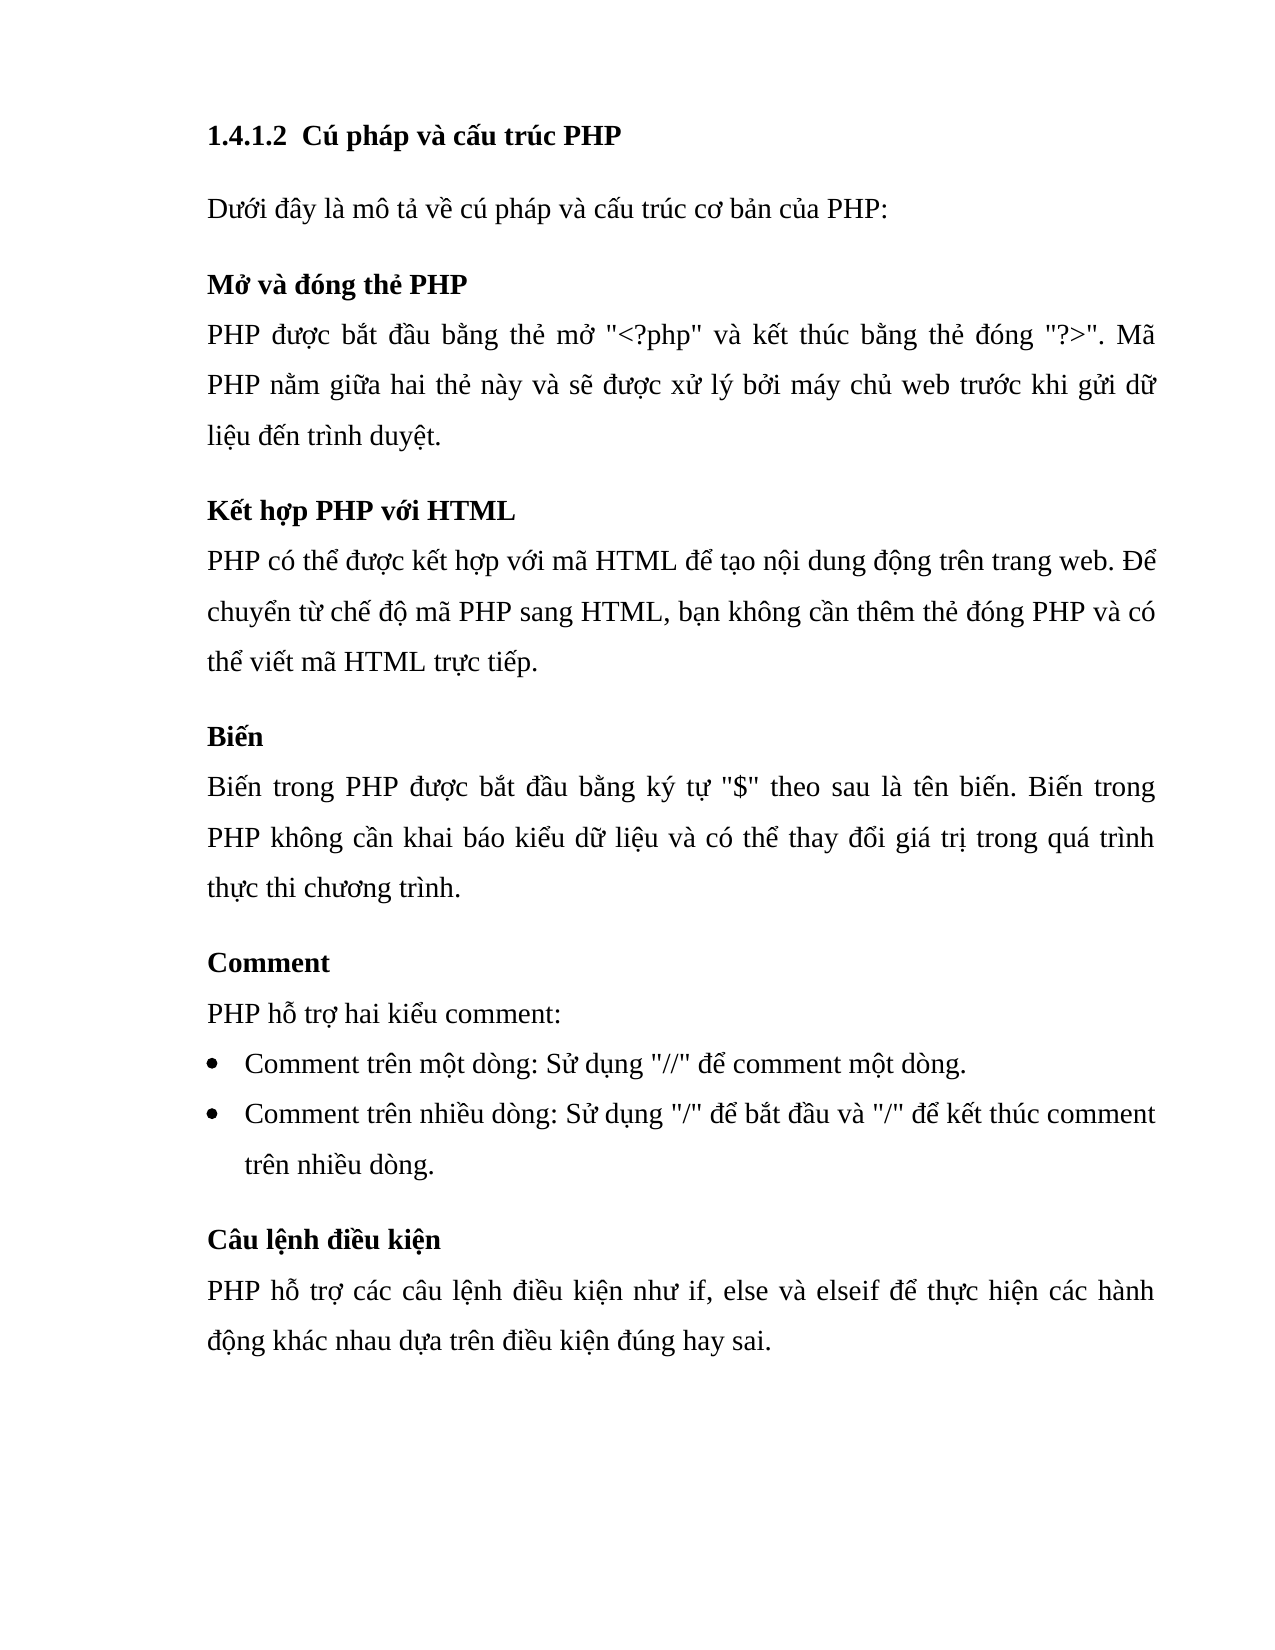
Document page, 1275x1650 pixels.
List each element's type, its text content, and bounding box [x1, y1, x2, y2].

list Comment trên nhiều dòng: Sử dụng "/" để bắt đầu và "/" để kết thúc comment trên nhiều dòng. [207, 1097, 1157, 1181]
text Mở và đóng thẻ PHP [207, 267, 1157, 300]
text Biến trong PHP được bắt đầu bằng ký tự "$" theo sau là tên biến. Biến trong PHP không cần khai báo kiểu dữ liệu và có thể thay đổi giá trị trong quá trình thực thi chương trình. [207, 769, 1157, 904]
text Biến [207, 719, 1157, 753]
text Comment [207, 946, 1157, 979]
text Câu lệnh điều kiện [207, 1222, 1157, 1256]
text PHP có thể được kết hợp với mã HTML để tạo nội dung động trên trang web. Để chuyển từ chế độ mã PHP sang HTML, bạn không cần thêm thẻ đóng PHP và có thể viết mã HTML trực tiếp. [207, 543, 1157, 677]
text PHP hỗ trợ hai kiểu comment: [207, 996, 1157, 1029]
list Comment trên một dòng: Sử dụng "//" để comment một dòng. [207, 1046, 1157, 1080]
text PHP được bắt đầu bằng thẻ mở "<?php" và kết thúc bằng thẻ đóng "?>". Mã PHP nằm giữa hai thẻ này và sẽ được xử lý bởi máy chủ web trước khi gửi dữ liệu đến trình duyệt. [207, 317, 1157, 451]
text Dưới đây là mô tả về cú pháp và cấu trúc cơ bản của PHP: [207, 191, 1157, 225]
text PHP hỗ trợ các câu lệnh điều kiện như if, else và elseif để thực hiện các hành động khác nhau dựa trên điều kiện đúng hay sai. [207, 1273, 1157, 1356]
subtitle 1.4.1.2 Cú pháp và cấu trúc PHP [207, 118, 1157, 152]
text Kết hợp PHP với HTML [207, 493, 1157, 527]
